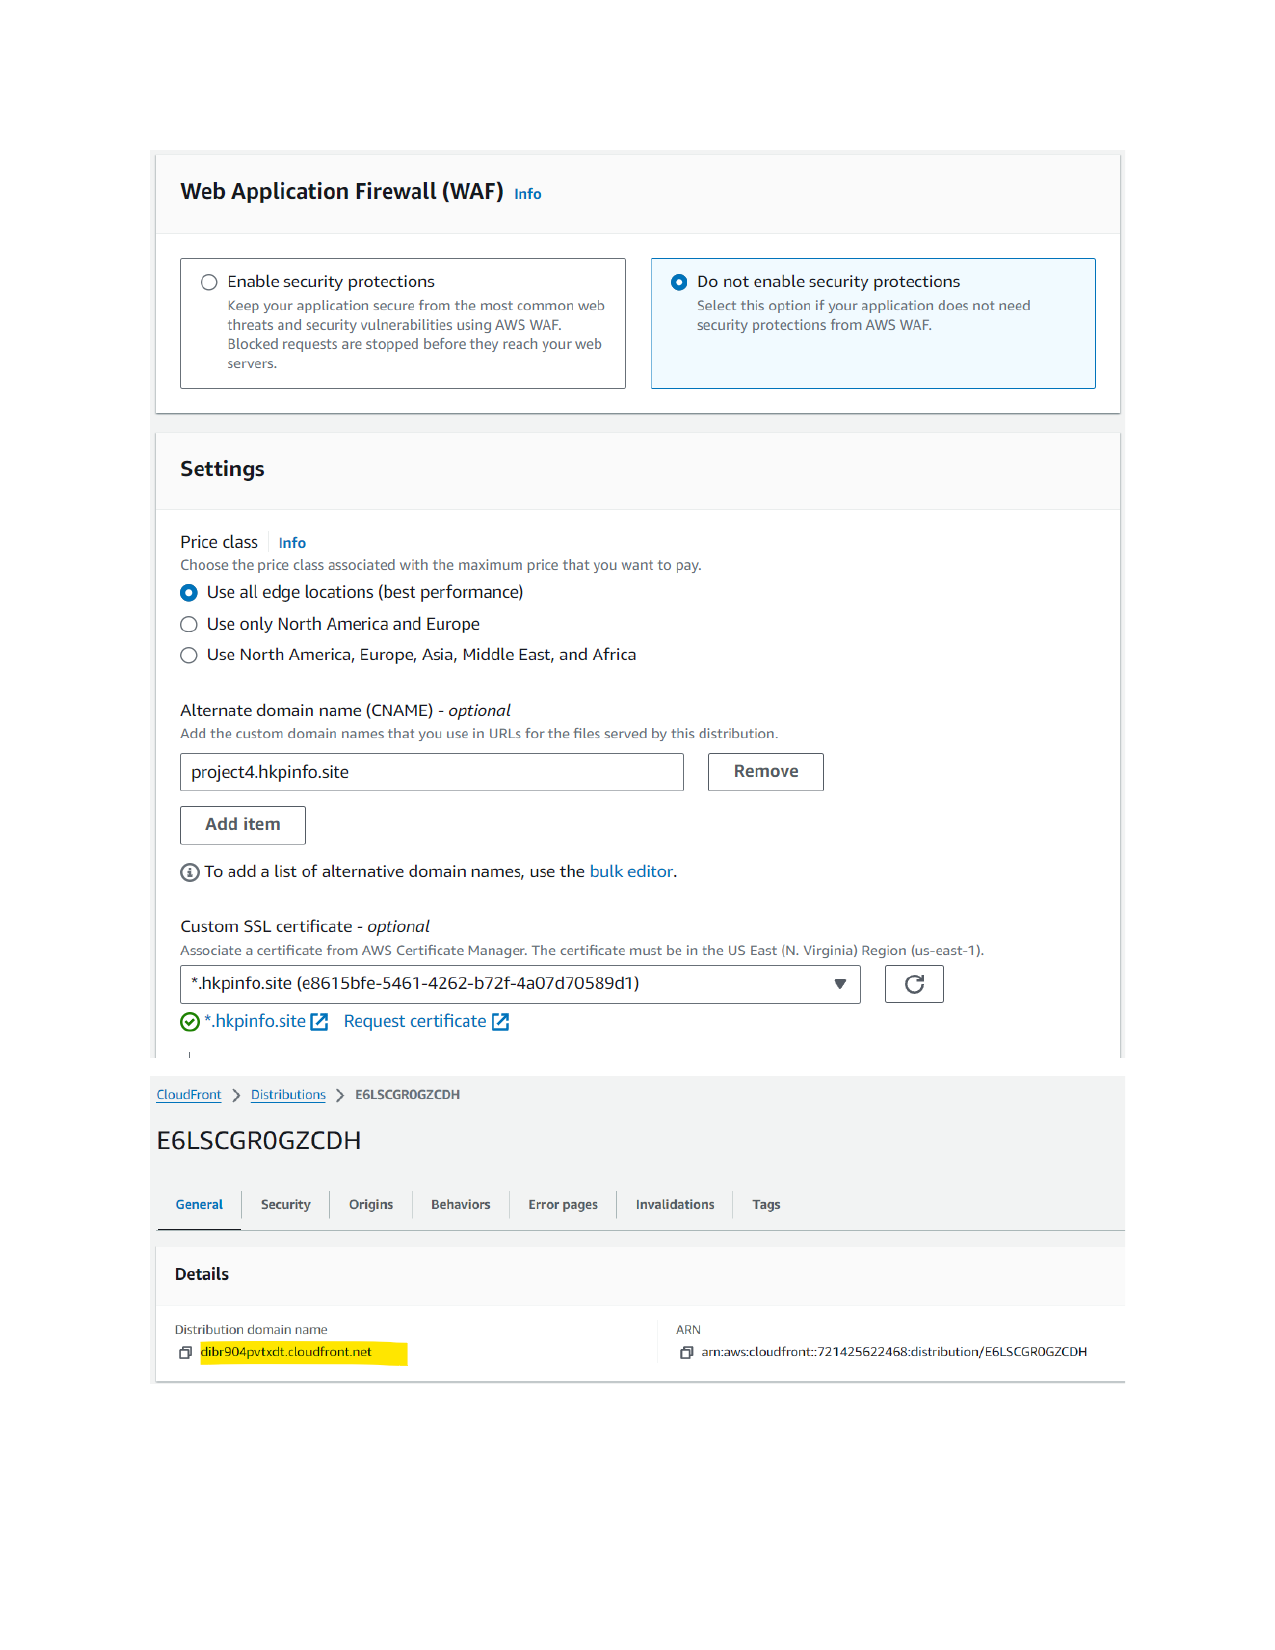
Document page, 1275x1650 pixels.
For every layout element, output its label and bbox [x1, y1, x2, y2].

picture [150, 150, 1125, 1058]
picture [150, 1076, 1125, 1384]
